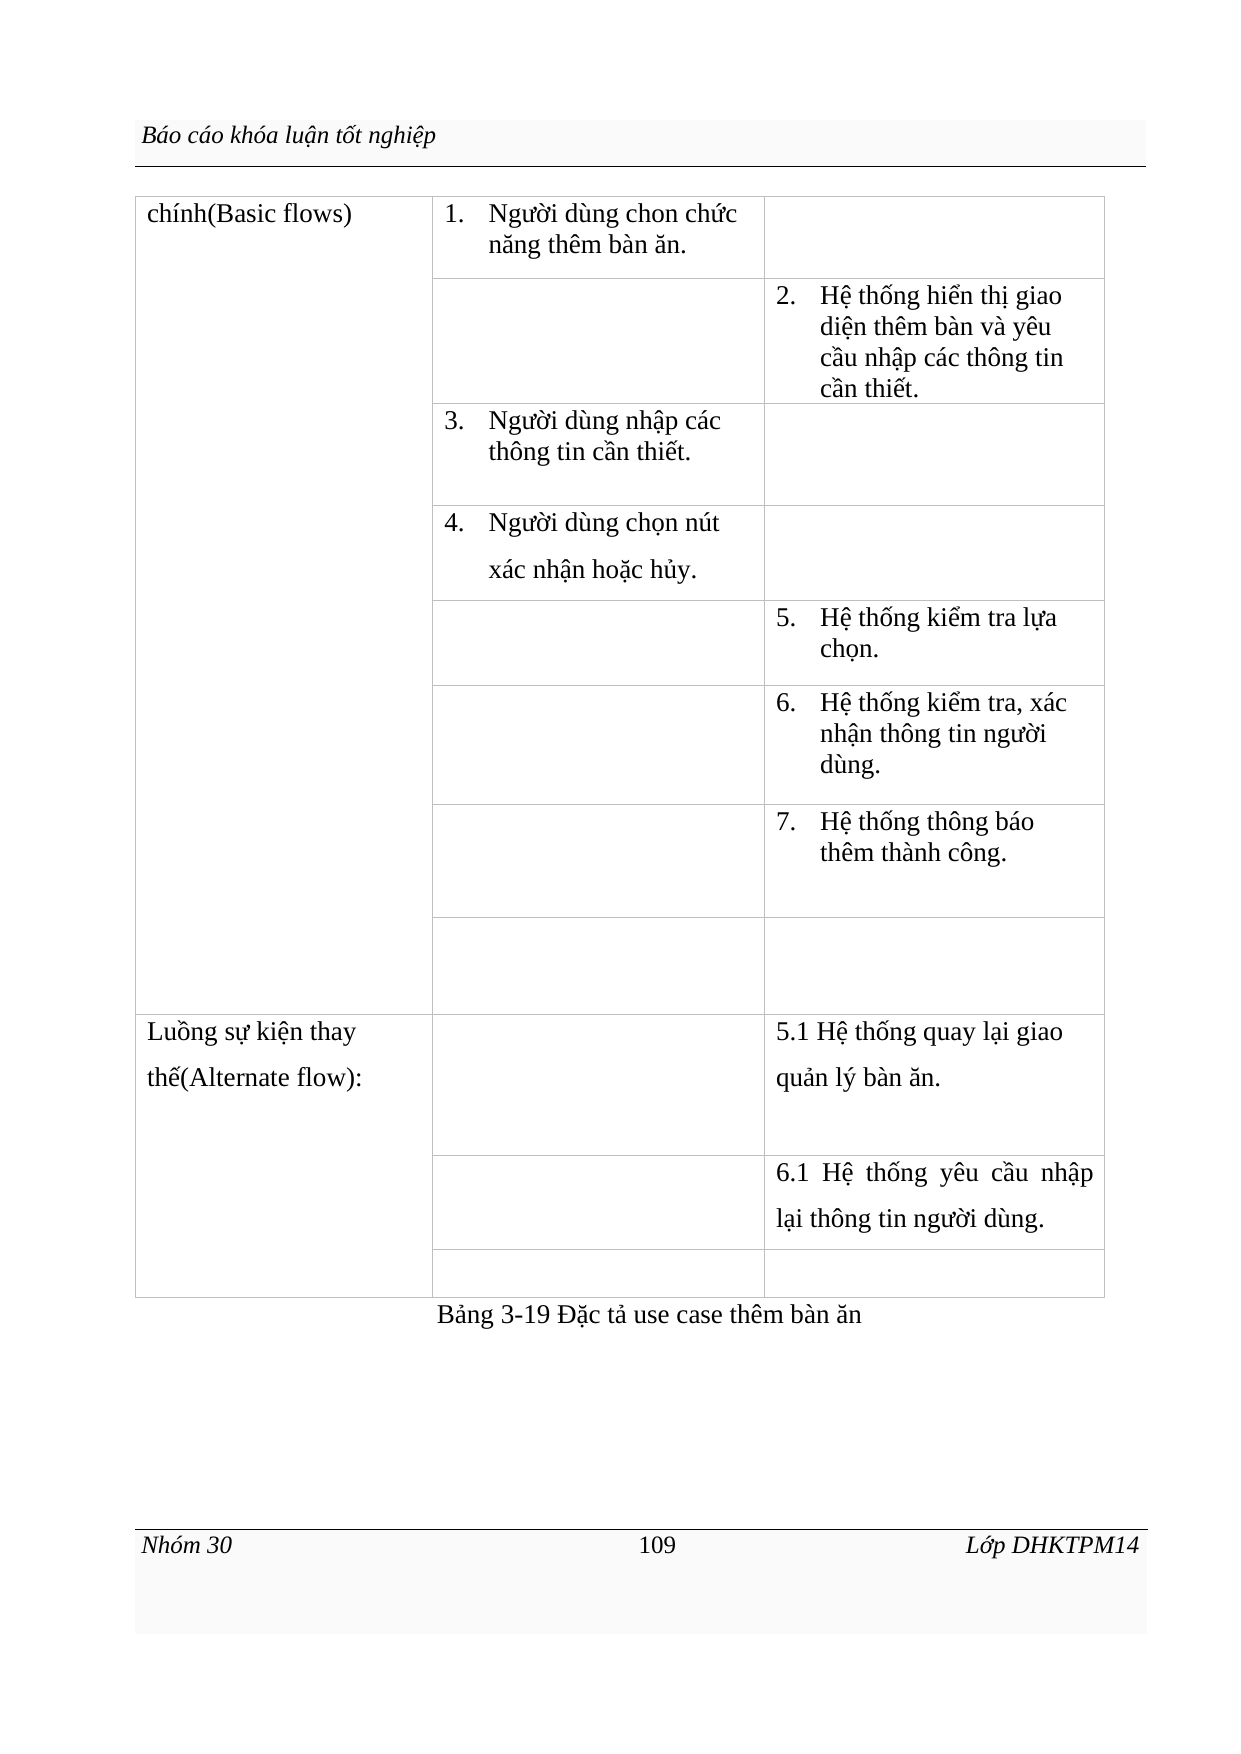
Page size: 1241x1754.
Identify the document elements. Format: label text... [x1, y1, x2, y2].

table_cell [765, 404, 1104, 505]
table_cell [765, 506, 1104, 600]
table_cell Người dùng chọn nút xác nhận hoặc hủy. [433, 506, 764, 600]
table_cell [433, 1250, 764, 1297]
table_cell Hệ thống kiểm tra, xác nhận thông tin người dùng. [765, 686, 1104, 804]
table_cell [433, 1015, 764, 1155]
table_cell [433, 686, 764, 804]
table_cell 5.1 Hệ thống quay lại giao quản lý bàn ăn. [765, 1015, 1104, 1155]
table_cell Người dùng chon chức năng thêm bàn ăn. [433, 197, 764, 278]
table_cell Hệ thống kiểm tra lựa chọn. [765, 601, 1104, 685]
table_cell Người dùng nhập các thông tin cần thiết. [433, 404, 764, 505]
table_cell [765, 918, 1104, 1014]
table_cell Luồng sự kiện thay thế(Alternate flow): [136, 1015, 432, 1297]
table_cell [765, 1250, 1104, 1297]
table_cell 6.1 Hệ thống yêu cầu nhập lại thông tin người dùng. [765, 1156, 1104, 1249]
table_cell Hệ thống hiển thị giao diện thêm bàn và yêu cầu nhập các thông tin cần thiết. [765, 279, 1104, 403]
table_cell [433, 601, 764, 685]
table_cell [765, 197, 1104, 278]
table_cell [433, 279, 764, 403]
table_cell Hệ thống thông báo thêm thành công. [765, 805, 1104, 917]
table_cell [136, 197, 432, 1014]
table_cell [433, 918, 764, 1014]
text Bảng - Đặc tả use case thêm bàn ăn [135, 1298, 1105, 1329]
table_cell [433, 1156, 764, 1249]
table_cell [433, 805, 764, 917]
